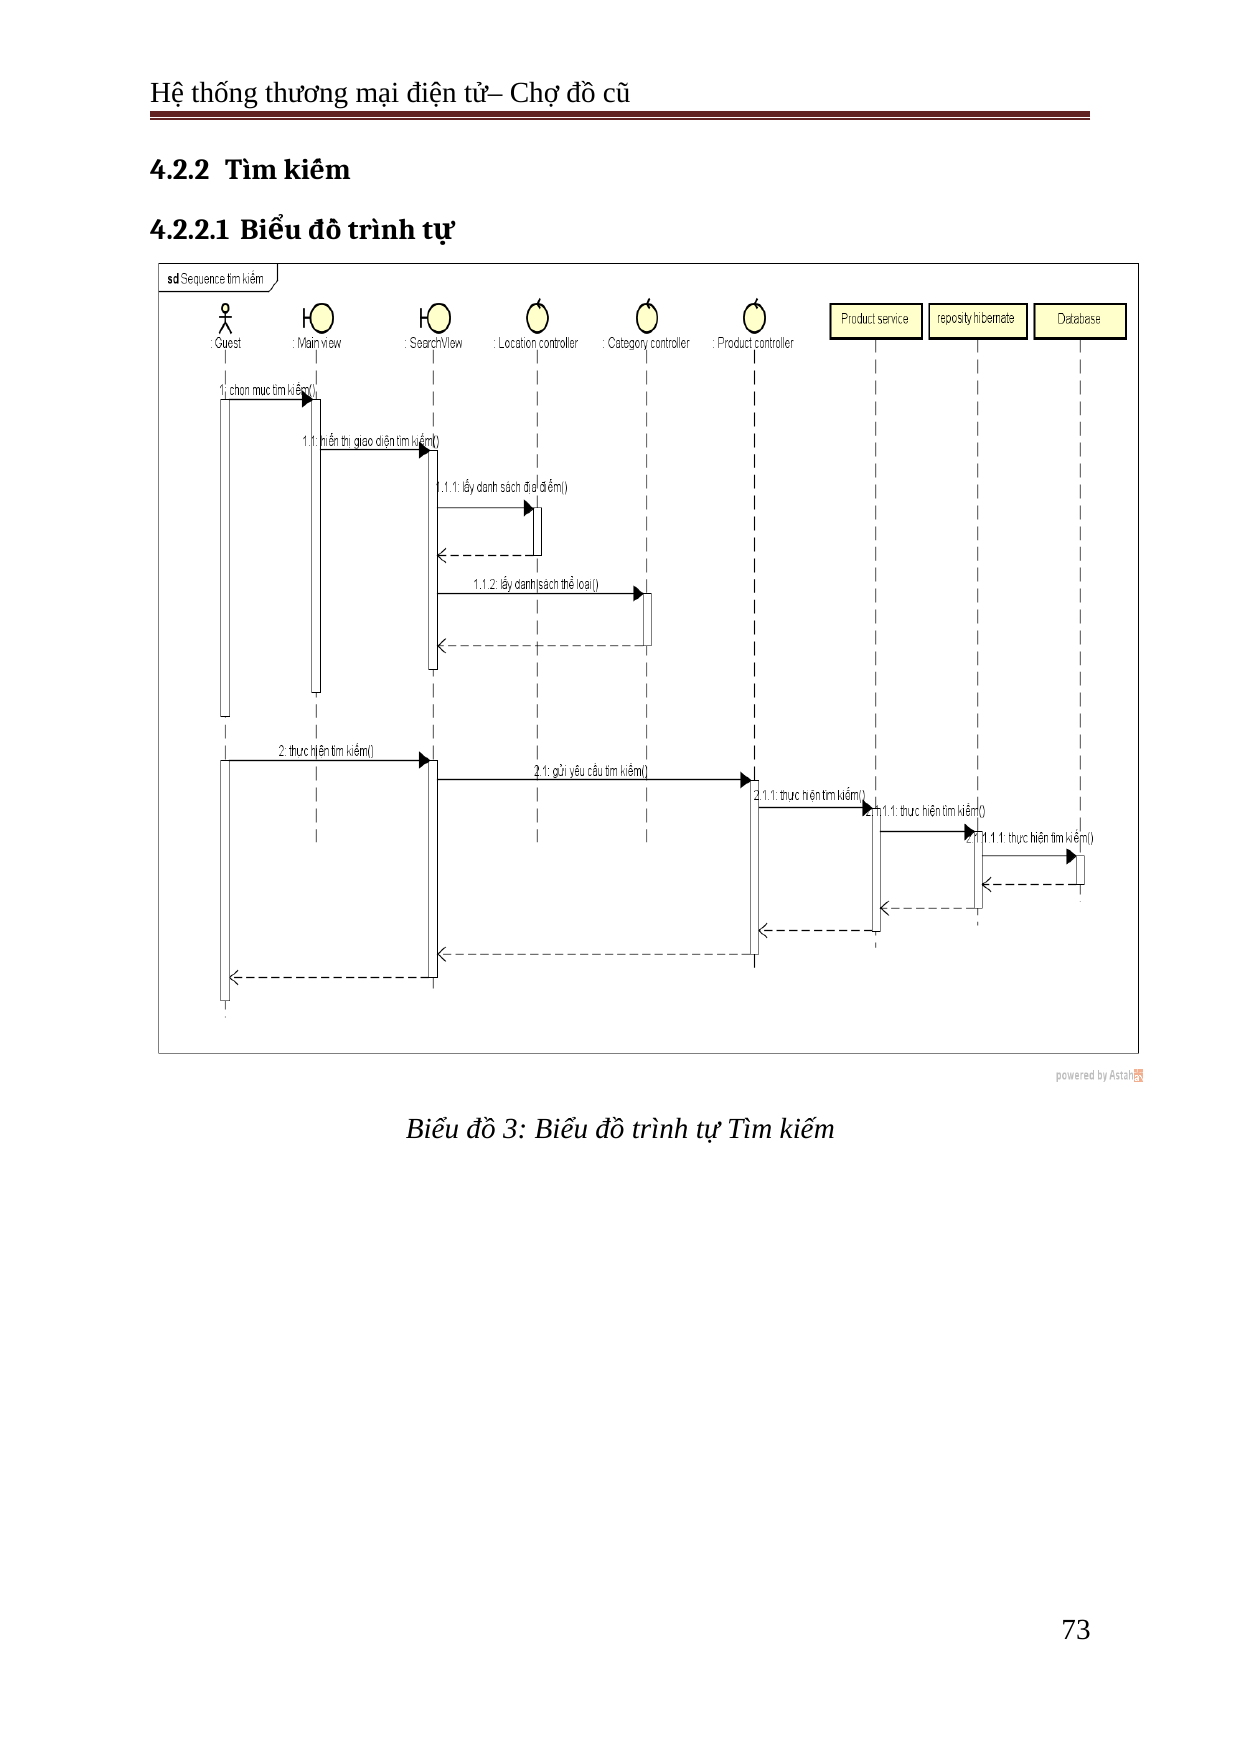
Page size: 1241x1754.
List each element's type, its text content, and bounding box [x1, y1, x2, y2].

text Biểu đồ 3: Biểu đồ trình tự Tìm kiếm [150, 1111, 1090, 1145]
subtitle Tìm kiếm [150, 153, 1090, 187]
subtitle Biểu đồ trình tự [150, 213, 1090, 246]
picture [150, 251, 1146, 1086]
